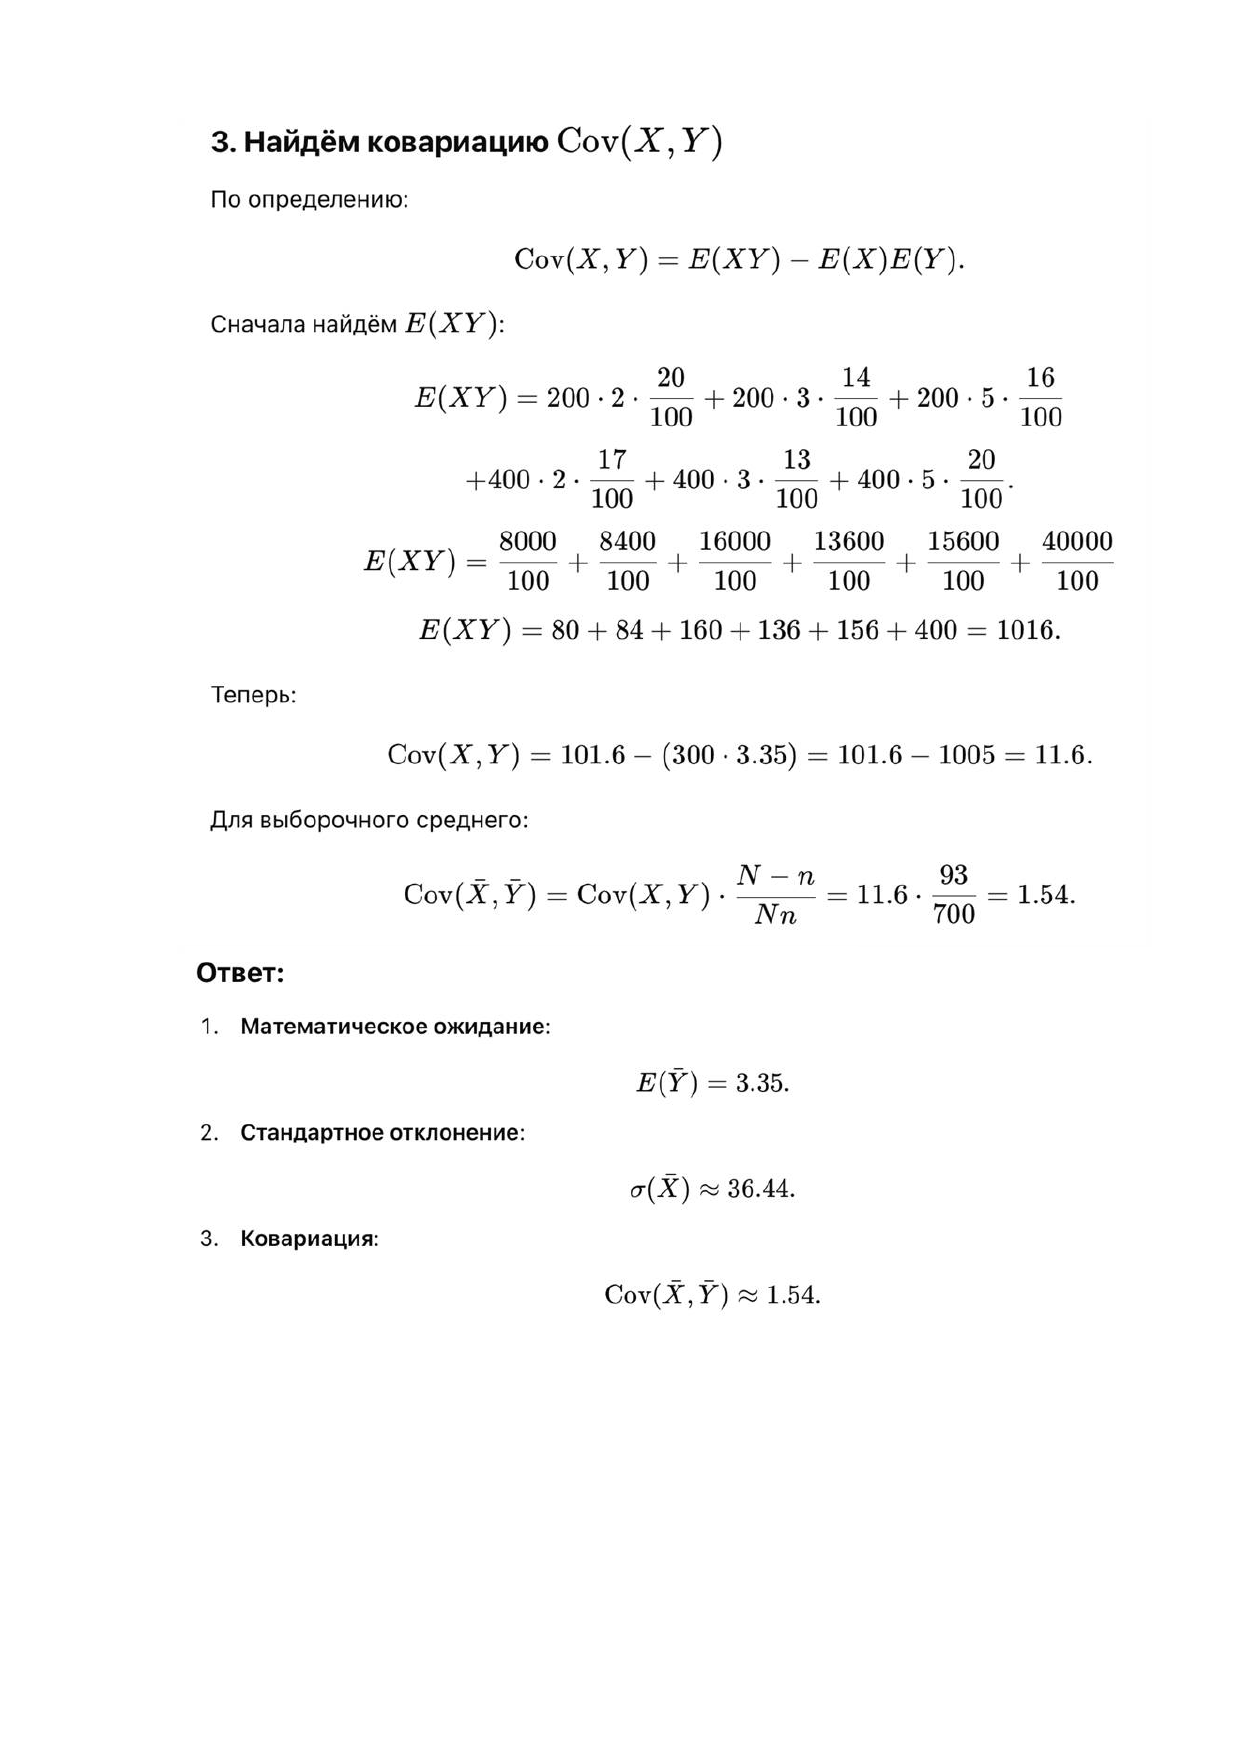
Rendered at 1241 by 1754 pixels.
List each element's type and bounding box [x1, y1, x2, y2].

picture [177, 118, 1152, 1320]
